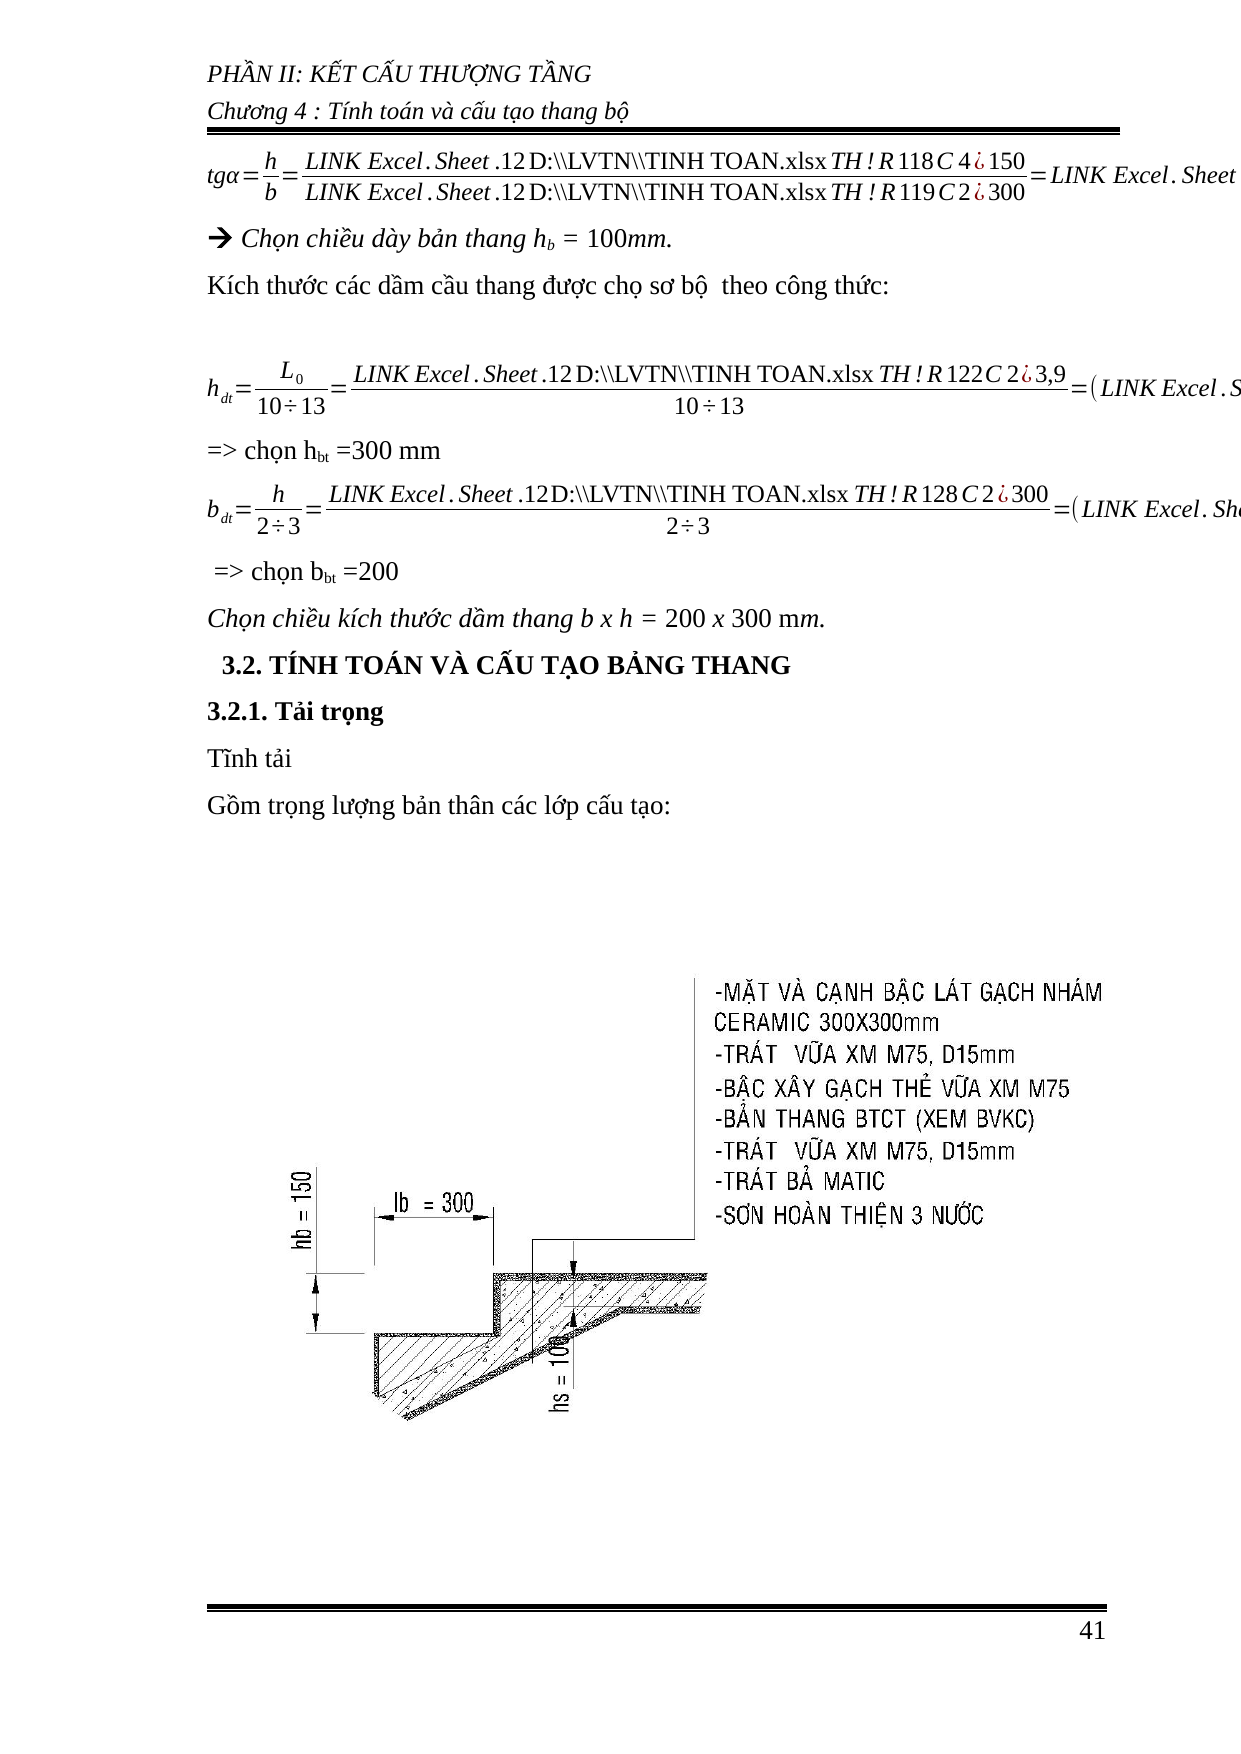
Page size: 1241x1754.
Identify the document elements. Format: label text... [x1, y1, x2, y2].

text Chọn chiều dày bản thang hb = 100mm. [207, 222, 1122, 253]
text Chọn chiều kích thước dầm thang b x h = 200 x 300 mm. [207, 602, 1122, 633]
text Kích thước các dầm cầu thang được chọ sơ bộ theo công thức: [207, 269, 1122, 300]
text Tĩnh tải [207, 742, 1122, 773]
picture [206, 835, 1122, 1568]
subtitle Tải trọng [207, 696, 1122, 727]
subtitle Tính toán và cấu tạo bảng thang [222, 649, 1122, 680]
text => chọn hbt =300 mm [207, 434, 1122, 466]
text => chọn bbt =200 [207, 556, 1122, 587]
text Gồm trọng lượng bản thân các lớp cấu tạo: [207, 789, 1122, 820]
